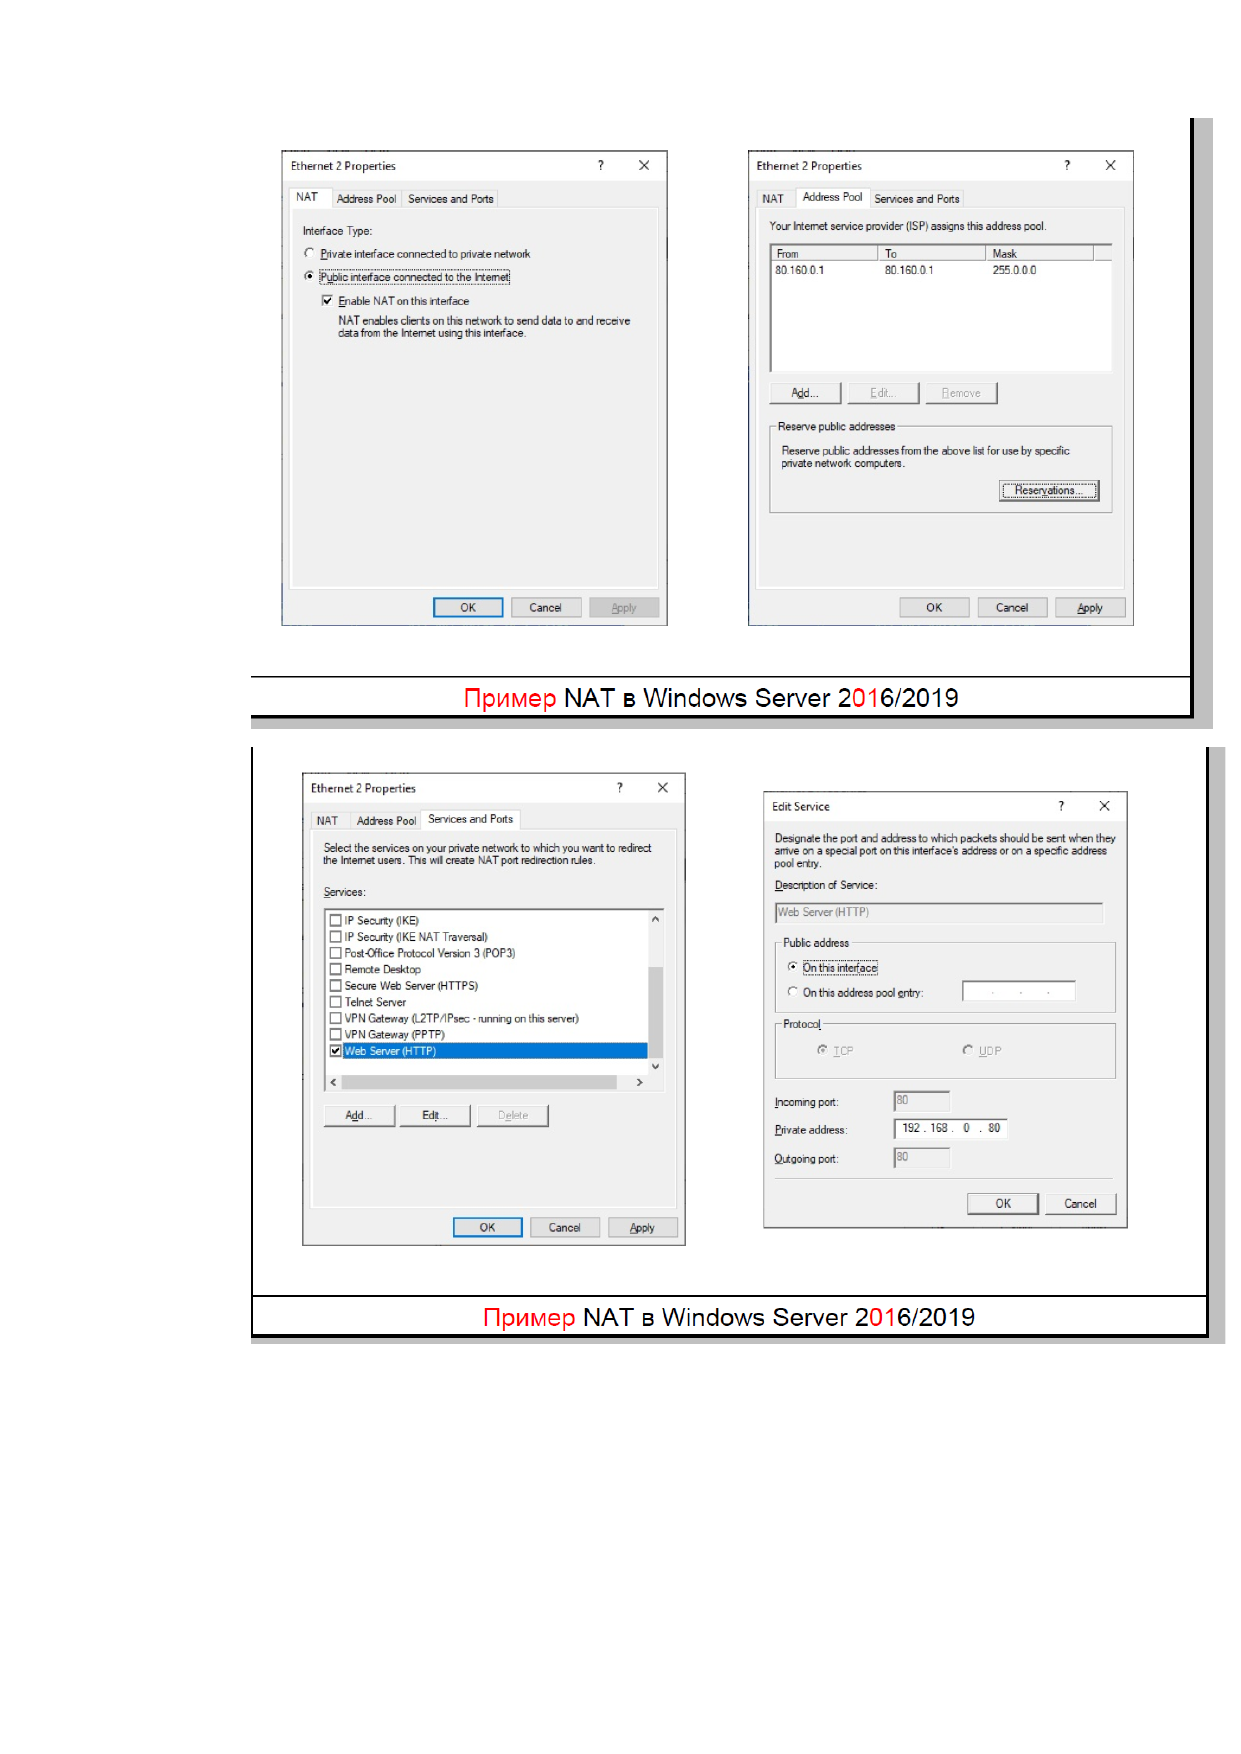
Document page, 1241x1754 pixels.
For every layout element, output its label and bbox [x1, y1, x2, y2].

picture [251, 118, 1226, 729]
picture [251, 747, 1226, 1344]
